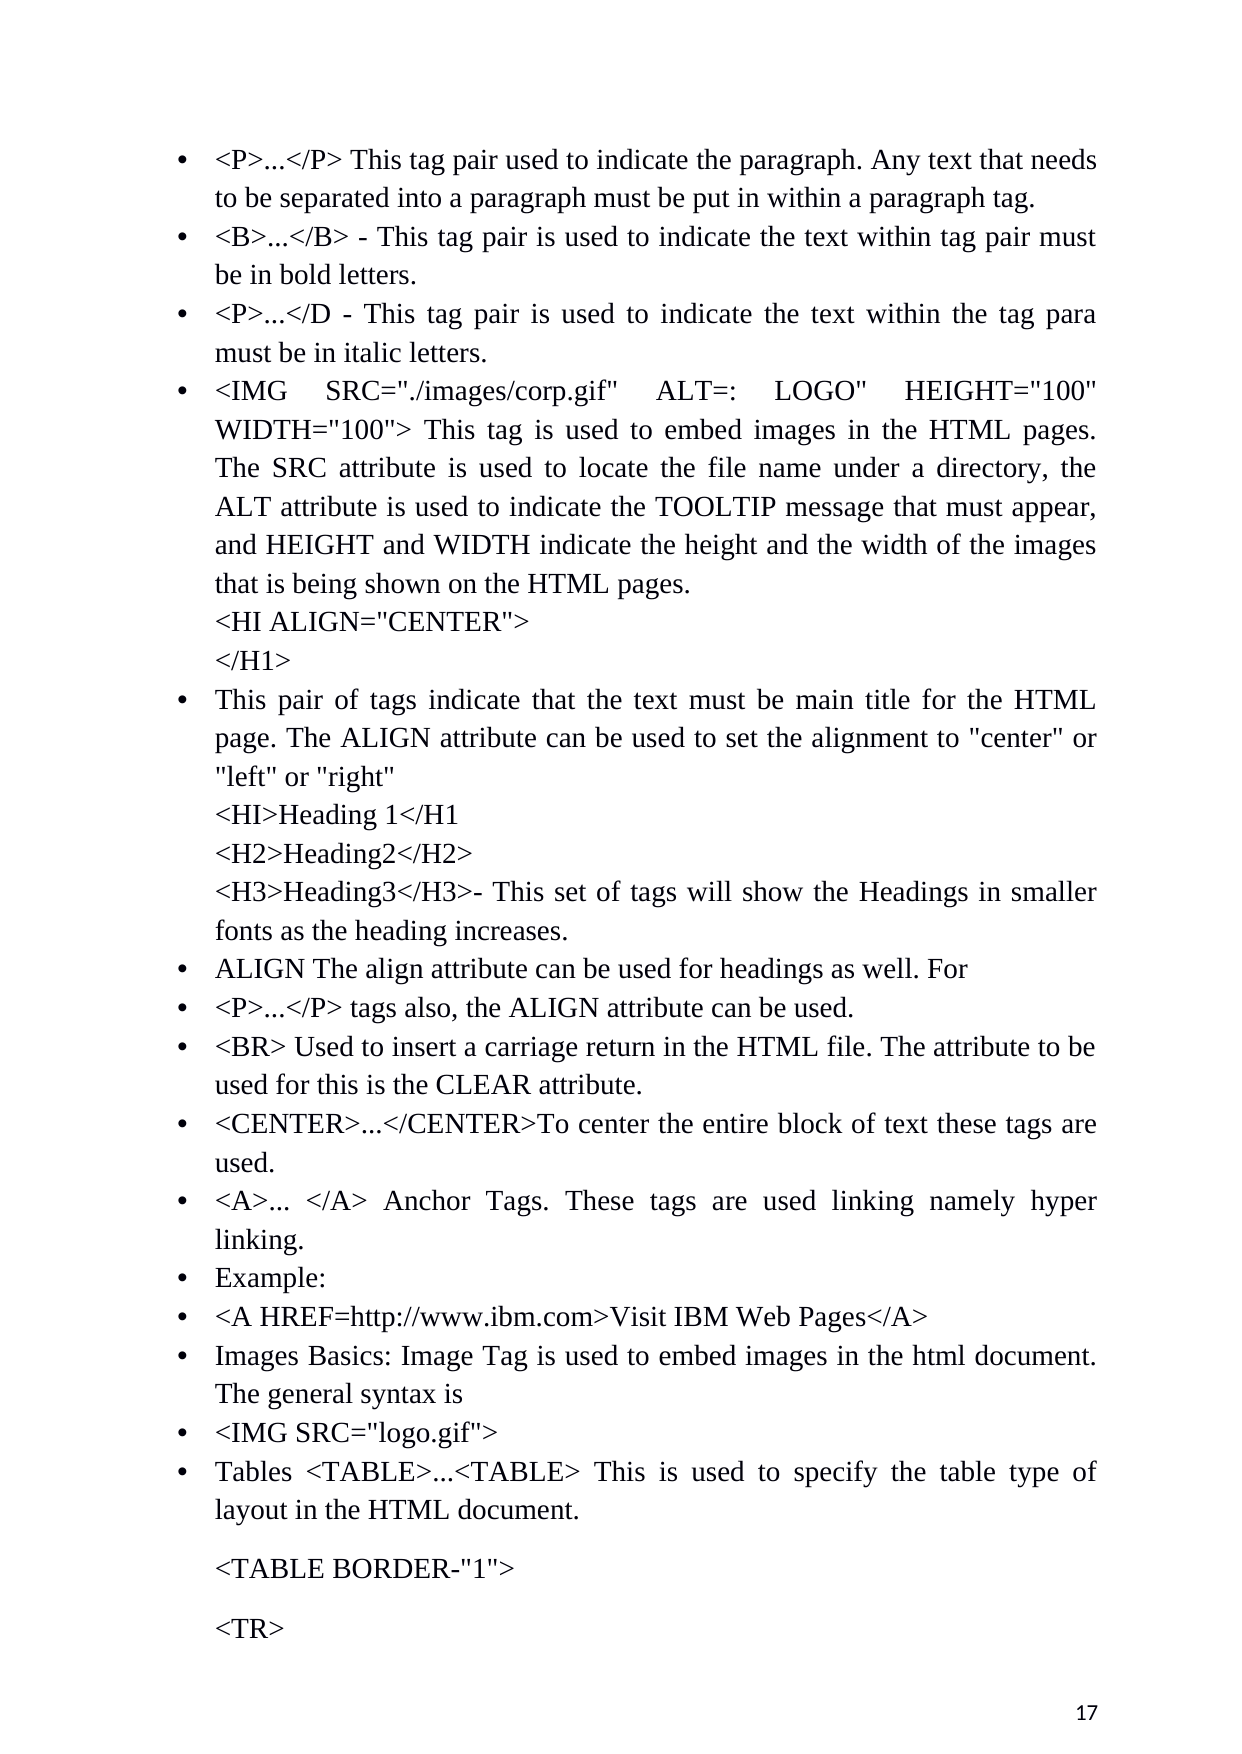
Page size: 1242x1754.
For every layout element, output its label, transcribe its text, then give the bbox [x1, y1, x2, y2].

list <P>...</D - This tag pair is used to indicate the text within the tag para must be in italic letters. [177, 296, 1098, 368]
text <TABLE BORDER-"1"> [214, 1552, 1098, 1585]
list ALIGN The align attribute can be used for headings as well. For [177, 952, 1098, 985]
text <TR> [214, 1611, 1098, 1644]
list <A>... </A> Anchor Tags. These tags are used linking namely hyper linking. [177, 1183, 1098, 1255]
list This pair of tags indicate that the text must be main title for the HTML page. The ALIGN attribute can be used to set the alignment to "center" or "left" or "right" [177, 682, 1098, 792]
list <HI>Heading 1</H1 [214, 797, 1098, 831]
list <P>...</P> This tag pair used to indicate the paragraph. Any text that needs to be separated into a paragraph must be put in within a paragraph tag. [177, 142, 1098, 214]
list Example: [177, 1260, 1098, 1294]
list Images Basics: Image Tag is used to embed images in the html document. The general syntax is [177, 1338, 1098, 1410]
list <H2>Heading2</H2> [214, 836, 1098, 869]
list <A HREF=http://www.ibm.com>Visit IBM Web Pages</A> [177, 1299, 1098, 1333]
list <HI ALIGN="CENTER"> [214, 604, 1098, 638]
list <B>...</B> - This tag pair is used to indicate the text within tag pair must be in bold letters. [177, 219, 1098, 291]
list </H1> [214, 643, 1098, 677]
list <P>...</P> tags also, the ALIGN attribute can be used. [177, 990, 1098, 1024]
list <CENTER>...</CENTER>To center the entire block of text these tags are used. [177, 1106, 1098, 1178]
list <H3>Heading3</H3>- This set of tags will show the Headings in smaller fonts as the heading increases. [214, 874, 1098, 947]
list Tables <TABLE>...<TABLE> This is used to specify the table type of layout in the HTML document. [177, 1453, 1098, 1526]
list <IMG SRC="./images/corp.gif" ALT=: LOGO" HEIGHT="100" WIDTH="100"> This tag is used to embed images in the HTML pages. The SRC attribute is used to locate the file name under a directory, the ALT attribute is used to indicate the TOOLTIP message that must appear, and HEIGHT and WIDTH indicate the height and the width of the images that is being shown on the HTML pages. [177, 373, 1098, 599]
list <IMG SRC="logo.gif"> [177, 1415, 1098, 1448]
list <BR> Used to insert a carriage return in the HTML file. The attribute to be used for this is the CLEAR attribute. [177, 1029, 1098, 1101]
